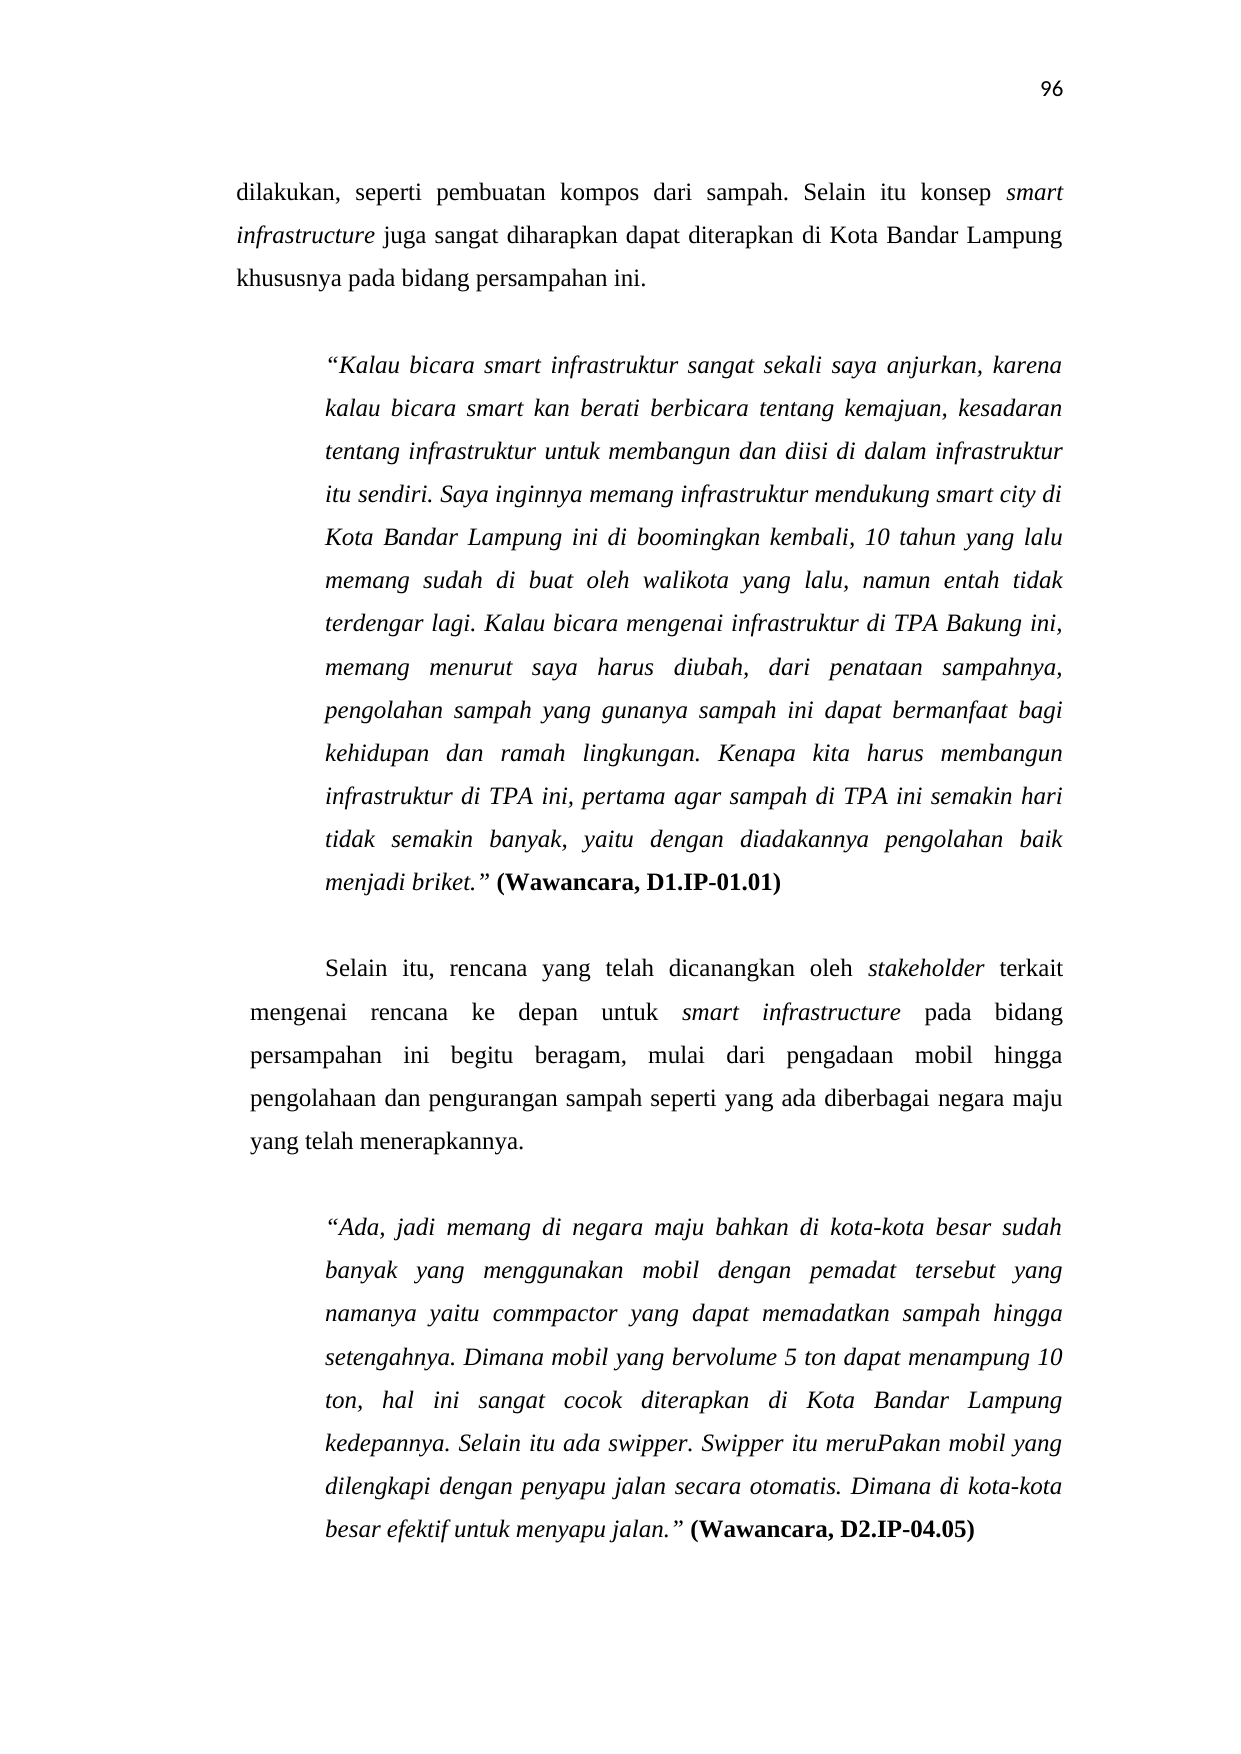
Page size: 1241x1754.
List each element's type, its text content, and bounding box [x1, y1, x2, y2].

text “Ada, jadi memang di negara maju bahkan di kota-kota besar sudah banyak yang menggunakan mobil dengan pemadat tersebut yang namanya yaitu commpactor yang dapat memadatkan sampah hingga setengahnya. Dimana mobil yang bervolume 5 ton dapat menampung 10 ton, hal ini sangat cocok diterapkan di Kota Bandar Lampung kedepannya. Selain itu ada swipper. Swipper itu meruPakan mobil yang dilengkapi dengan penyapu jalan secara otomatis. Dimana di kota-kota besar efektif untuk menyapu jalan.” (Wawancara, D2.IP-04.05) [325, 1212, 1063, 1543]
text “Kalau bicara smart infrastruktur sangat sekali saya anjurkan, karena kalau bicara smart kan berati berbicara tentang kemajuan, kesadaran tentang infrastruktur untuk membangun dan diisi di dalam infrastruktur itu sendiri. Saya inginnya memang infrastruktur mendukung smart city di Kota Bandar Lampung ini di boomingkan kembali, 10 tahun yang lalu memang sudah di buat oleh walikota yang lalu, namun entah tidak terdengar lagi. Kalau bicara mengenai infrastruktur di TPA Bakung ini, memang menurut saya harus diubah, dari penataan sampahnya, pengolahan sampah yang gunanya sampah ini dapat bermanfaat bagi kehidupan dan ramah lingkungan. Kenapa kita harus membangun infrastruktur di TPA ini, pertama agar sampah di TPA ini semakin hari tidak semakin banyak, yaitu dengan diadakannya pengolahan baik menjadi briket.” (Wawancara, D1.IP-01.01) [325, 350, 1063, 896]
text Selain itu, rencana yang telah dicanangkan oleh stakeholder terkait mengenai rencana ke depan untuk smart infrastructure pada bidang persampahan ini begitu beragam, mulai dari pengadaan mobil hingga pengolahaan dan pengurangan sampah seperti yang ada diberbagai negara maju yang telah menerapkannya. [250, 953, 1063, 1155]
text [236, 177, 1063, 292]
